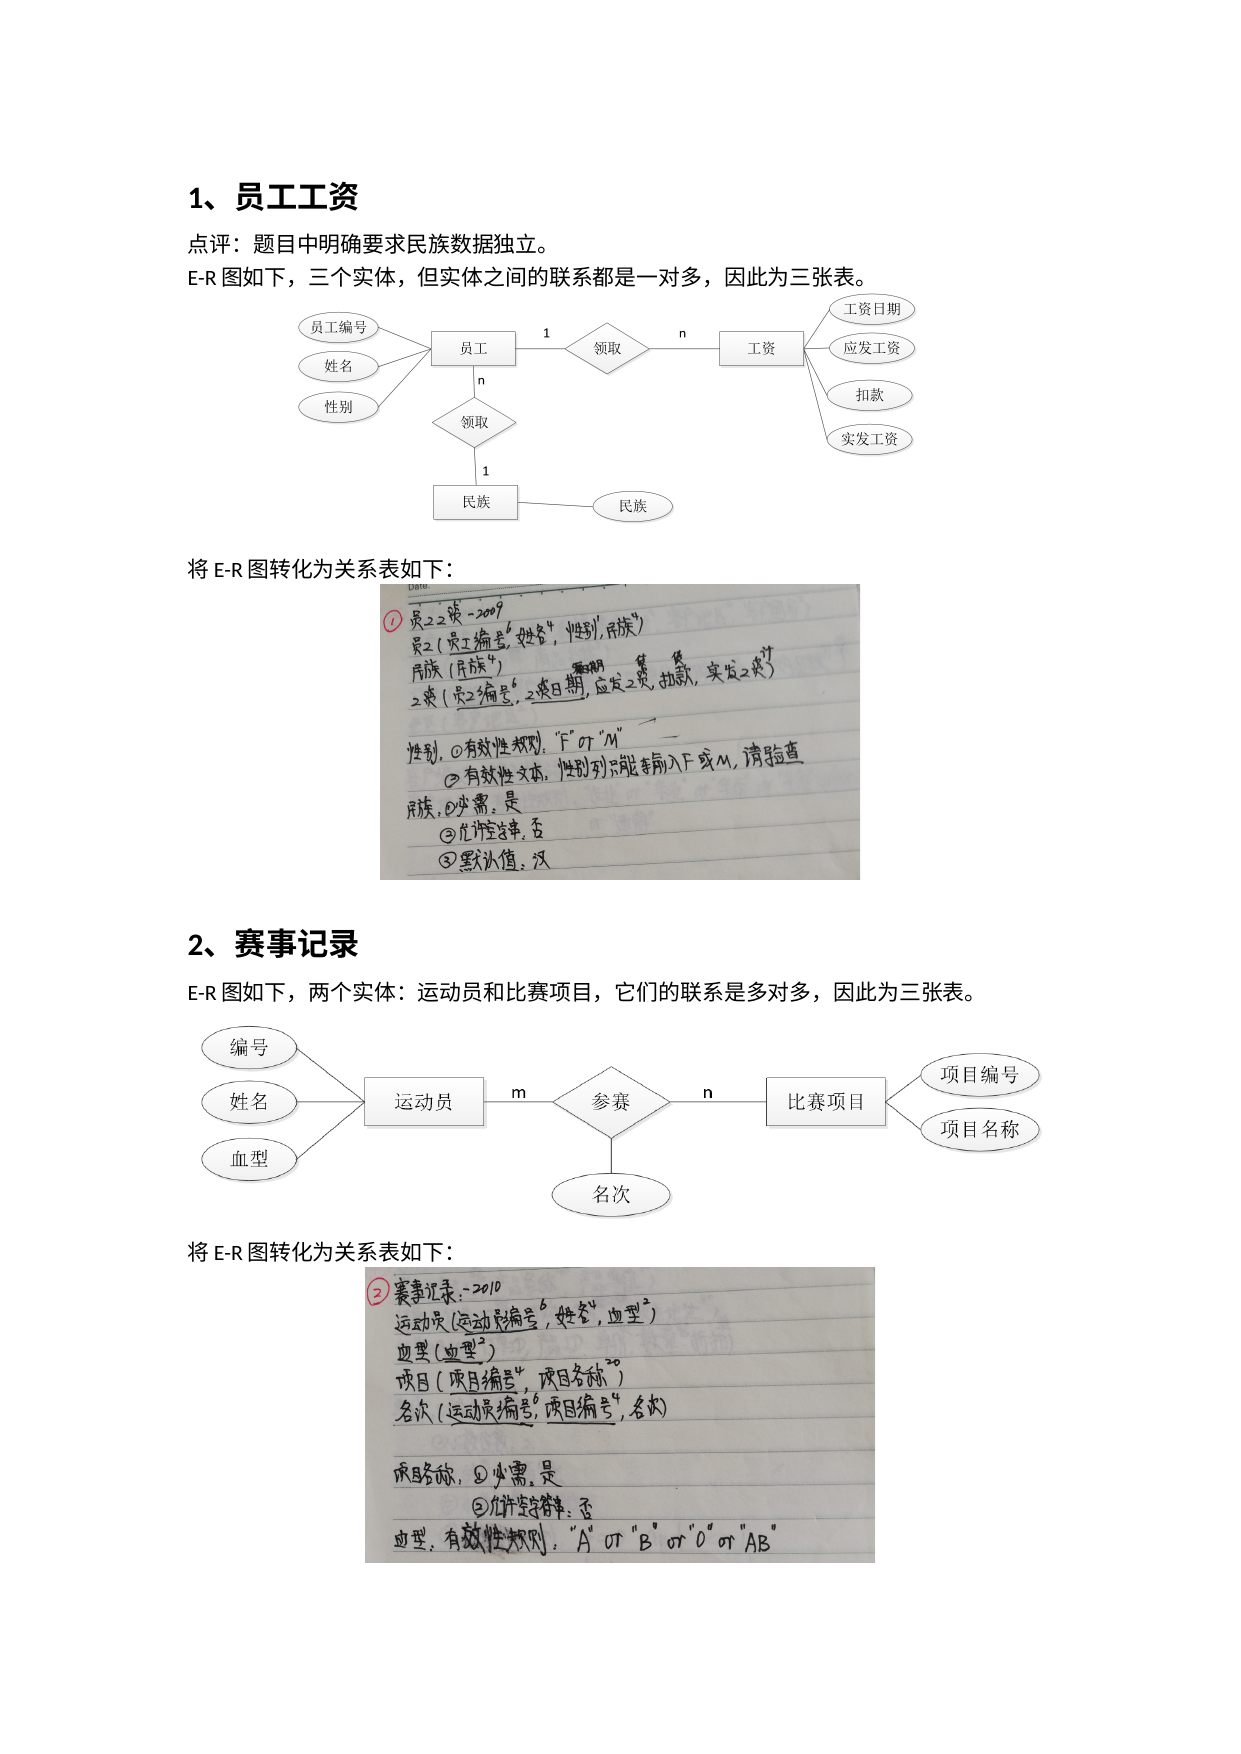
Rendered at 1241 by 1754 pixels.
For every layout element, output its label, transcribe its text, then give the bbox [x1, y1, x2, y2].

text E-R图如下，两个实体：运动员和比赛项目，它们的联系是多对多，因此为三张表。 [187, 974, 1053, 1007]
text 1、员工工资 [187, 162, 1053, 227]
text 将E-R图转化为关系表如下： [187, 1234, 1053, 1267]
text E-R图如下，三个实体，但实体之间的联系都是一对多，因此为三张表。 [187, 259, 1053, 292]
text 将E-R图转化为关系表如下： [187, 552, 1053, 584]
text 点评：题目中明确要求民族数据独立。 [187, 227, 1053, 259]
picture [187, 1007, 1053, 1229]
picture [365, 1267, 876, 1563]
text 2、赛事记录 [187, 909, 1053, 974]
picture [291, 292, 949, 529]
picture [380, 584, 861, 880]
